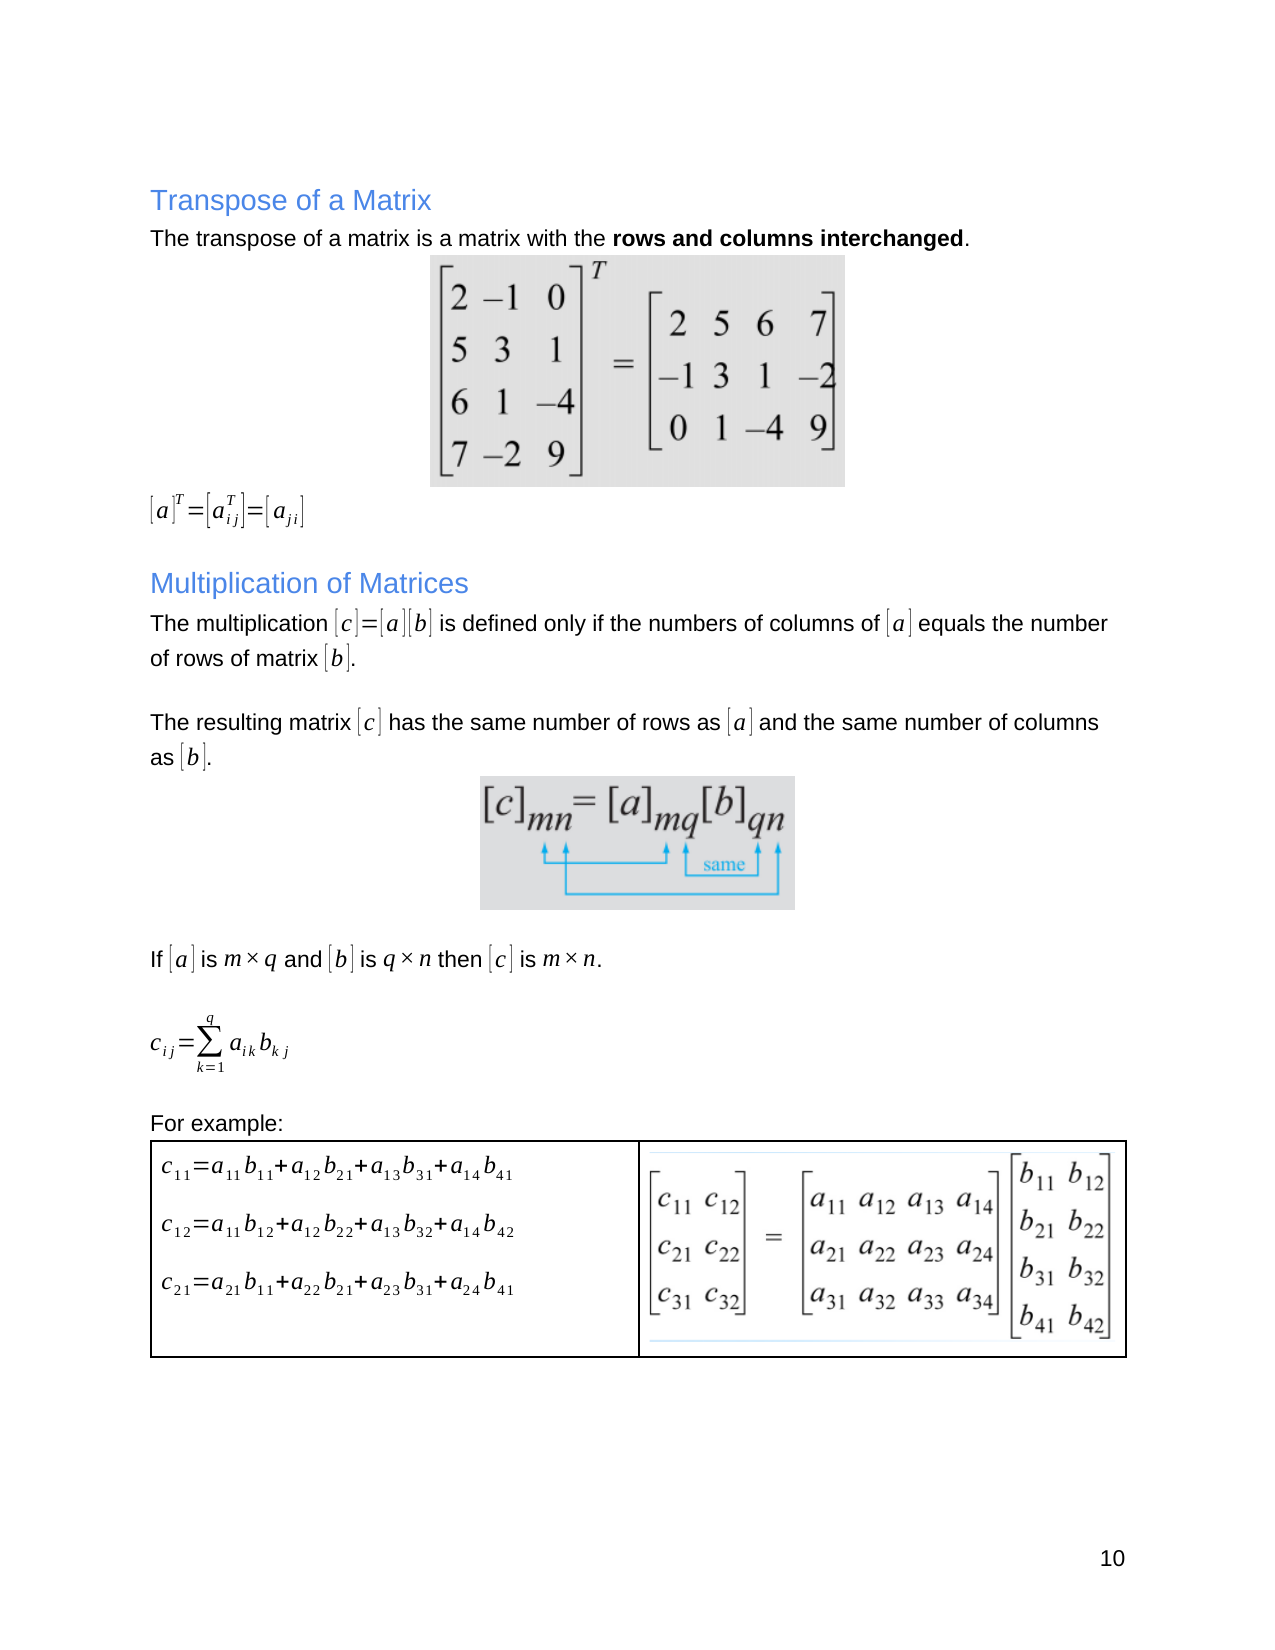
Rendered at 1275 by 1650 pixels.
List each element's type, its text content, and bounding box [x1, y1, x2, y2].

text If is and is then is . [150, 943, 1125, 974]
subtitle Multiplication of Matrices [150, 566, 1125, 600]
text For example: [150, 1109, 1125, 1136]
text The resulting matrix has the same number of rows as and the same number of columns as . [150, 707, 1125, 772]
text The transpose of a matrix is a matrix with the rows and columns interchanged. [150, 225, 1125, 252]
picture [649, 1152, 1116, 1342]
text The multiplication is defined only if the numbers of columns of equals the number of rows of matrix . [150, 608, 1125, 673]
subtitle Transpose of a Matrix [150, 183, 1125, 217]
picture [430, 255, 845, 487]
table_header [640, 1142, 1125, 1356]
picture [480, 776, 795, 910]
table_header [152, 1142, 638, 1356]
